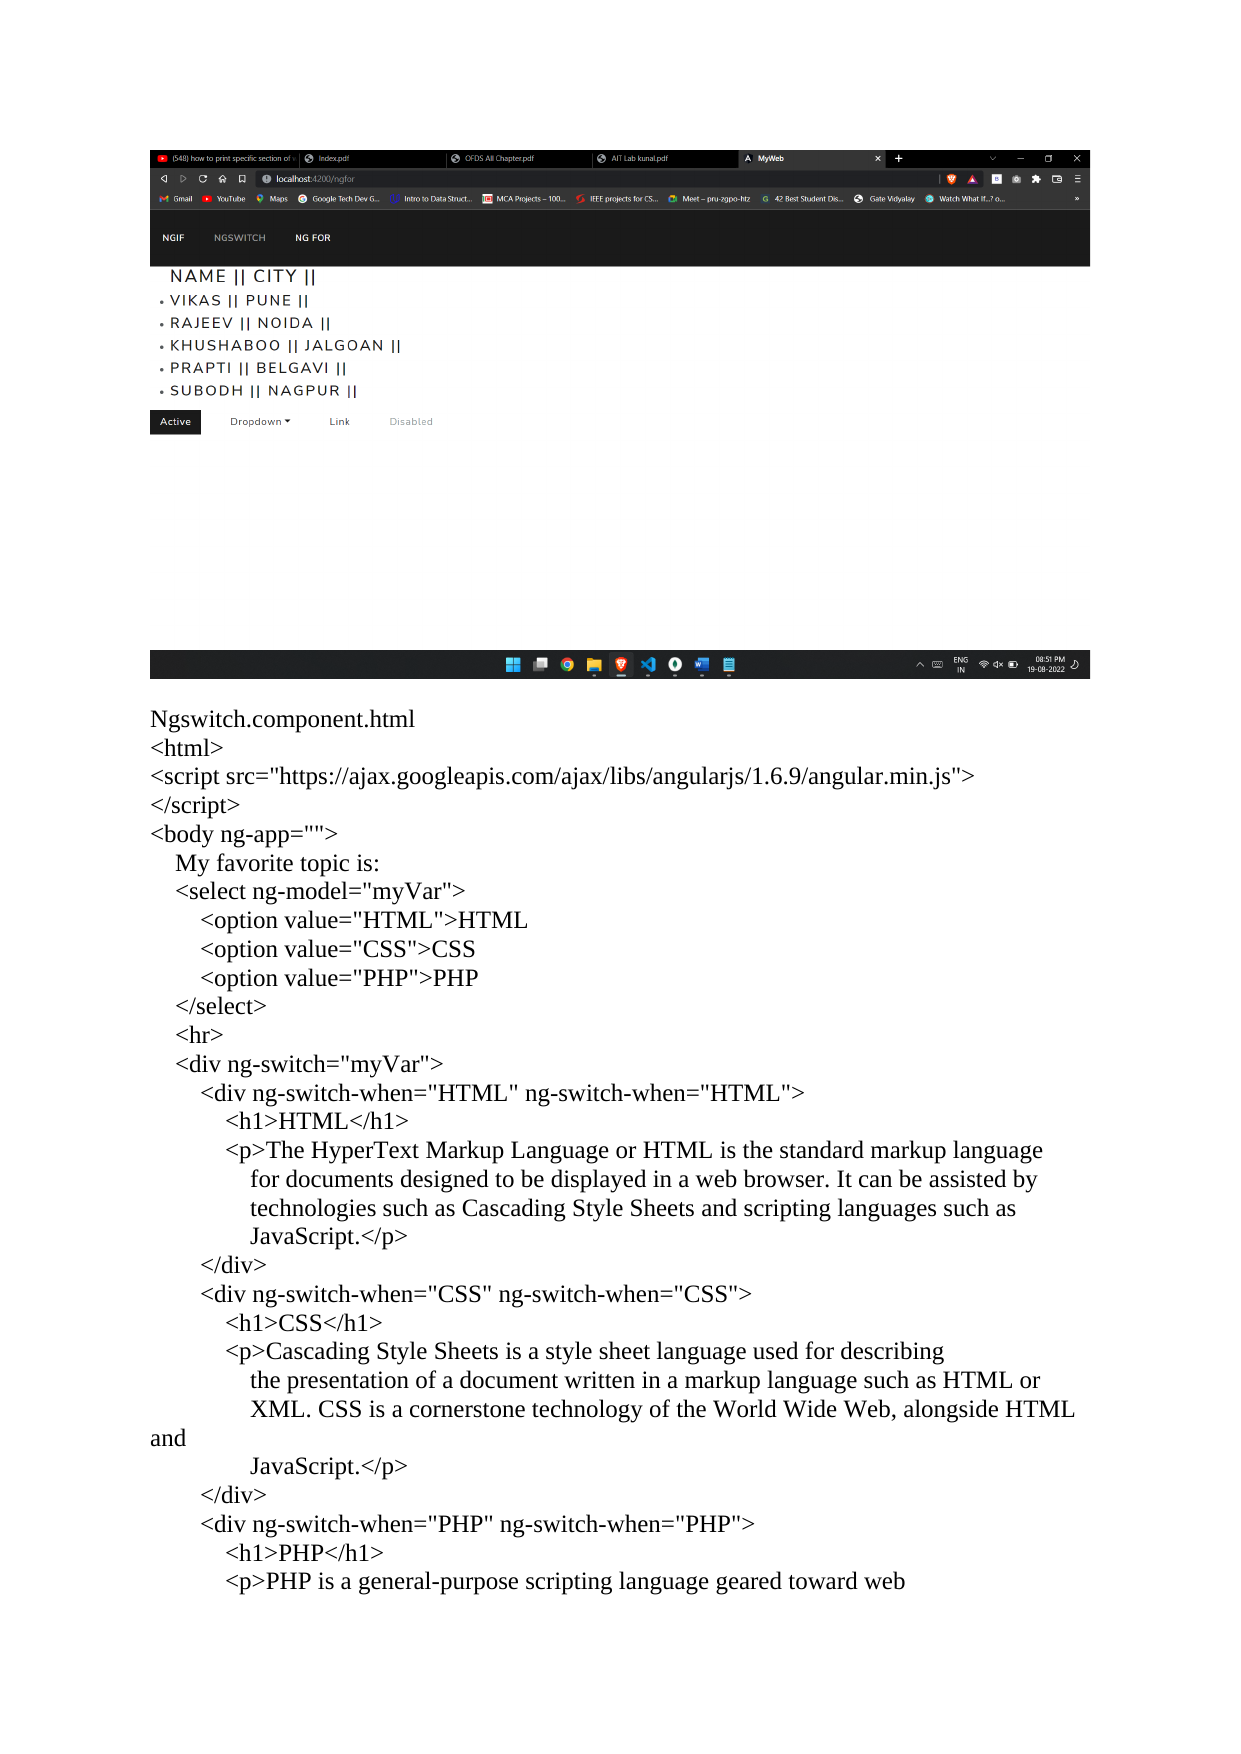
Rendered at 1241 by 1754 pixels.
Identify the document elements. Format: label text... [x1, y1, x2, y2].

text <div ng-switch-when="HTML" ng-switch-when="HTML"> [150, 1078, 1090, 1106]
text technologies such as Cascading Style Sheets and scripting languages such as [150, 1193, 1090, 1221]
text <html> [150, 733, 1090, 761]
text Ngswitch.component.html [150, 704, 1090, 733]
text the presentation of a document written in a markup language such as HTML or [150, 1365, 1090, 1394]
text <p>The HyperText Markup Language or HTML is the standard markup language [150, 1135, 1090, 1164]
text <p>Cascading Style Sheets is a style sheet language used for describing [150, 1336, 1090, 1365]
text <div ng-switch-when="PHP" ng-switch-when="PHP"> [150, 1509, 1090, 1538]
text My favorite topic is: [150, 848, 1090, 876]
text <h1>CSS</h1> [150, 1308, 1090, 1336]
text <select ng-model="myVar"> [150, 876, 1090, 905]
text <div ng-switch-when="CSS" ng-switch-when="CSS"> [150, 1279, 1090, 1308]
text JavaScript.</p> [150, 1221, 1090, 1250]
text <hr> [150, 1020, 1090, 1049]
text XML. CSS is a cornerstone technology of the World Wide Web, alongside HTML and [150, 1394, 1090, 1451]
text </div> [150, 1480, 1090, 1509]
text <h1>HTML</h1> [150, 1106, 1090, 1135]
text for documents designed to be displayed in a web browser. It can be assisted by [150, 1164, 1090, 1193]
text </div> [150, 1250, 1090, 1279]
text <option value="CSS">CSS [150, 934, 1090, 963]
text <option value="HTML">HTML [150, 905, 1090, 934]
text <script src="https://ajax.googleapis.com/ajax/libs/angularjs/1.6.9/angular.min.js"> [150, 761, 1090, 790]
text <h1>PHP</h1> [150, 1538, 1090, 1566]
text </script> [150, 790, 1090, 819]
text <option value="PHP">PHP [150, 963, 1090, 991]
text </select> [150, 991, 1090, 1020]
text JavaScript.</p> [150, 1451, 1090, 1480]
text <p>PHP is a general-purpose scripting language geared toward web [150, 1566, 1090, 1595]
text <div ng-switch="myVar"> [150, 1049, 1090, 1078]
text <body ng-app=""> [150, 819, 1090, 848]
picture [150, 150, 1091, 679]
